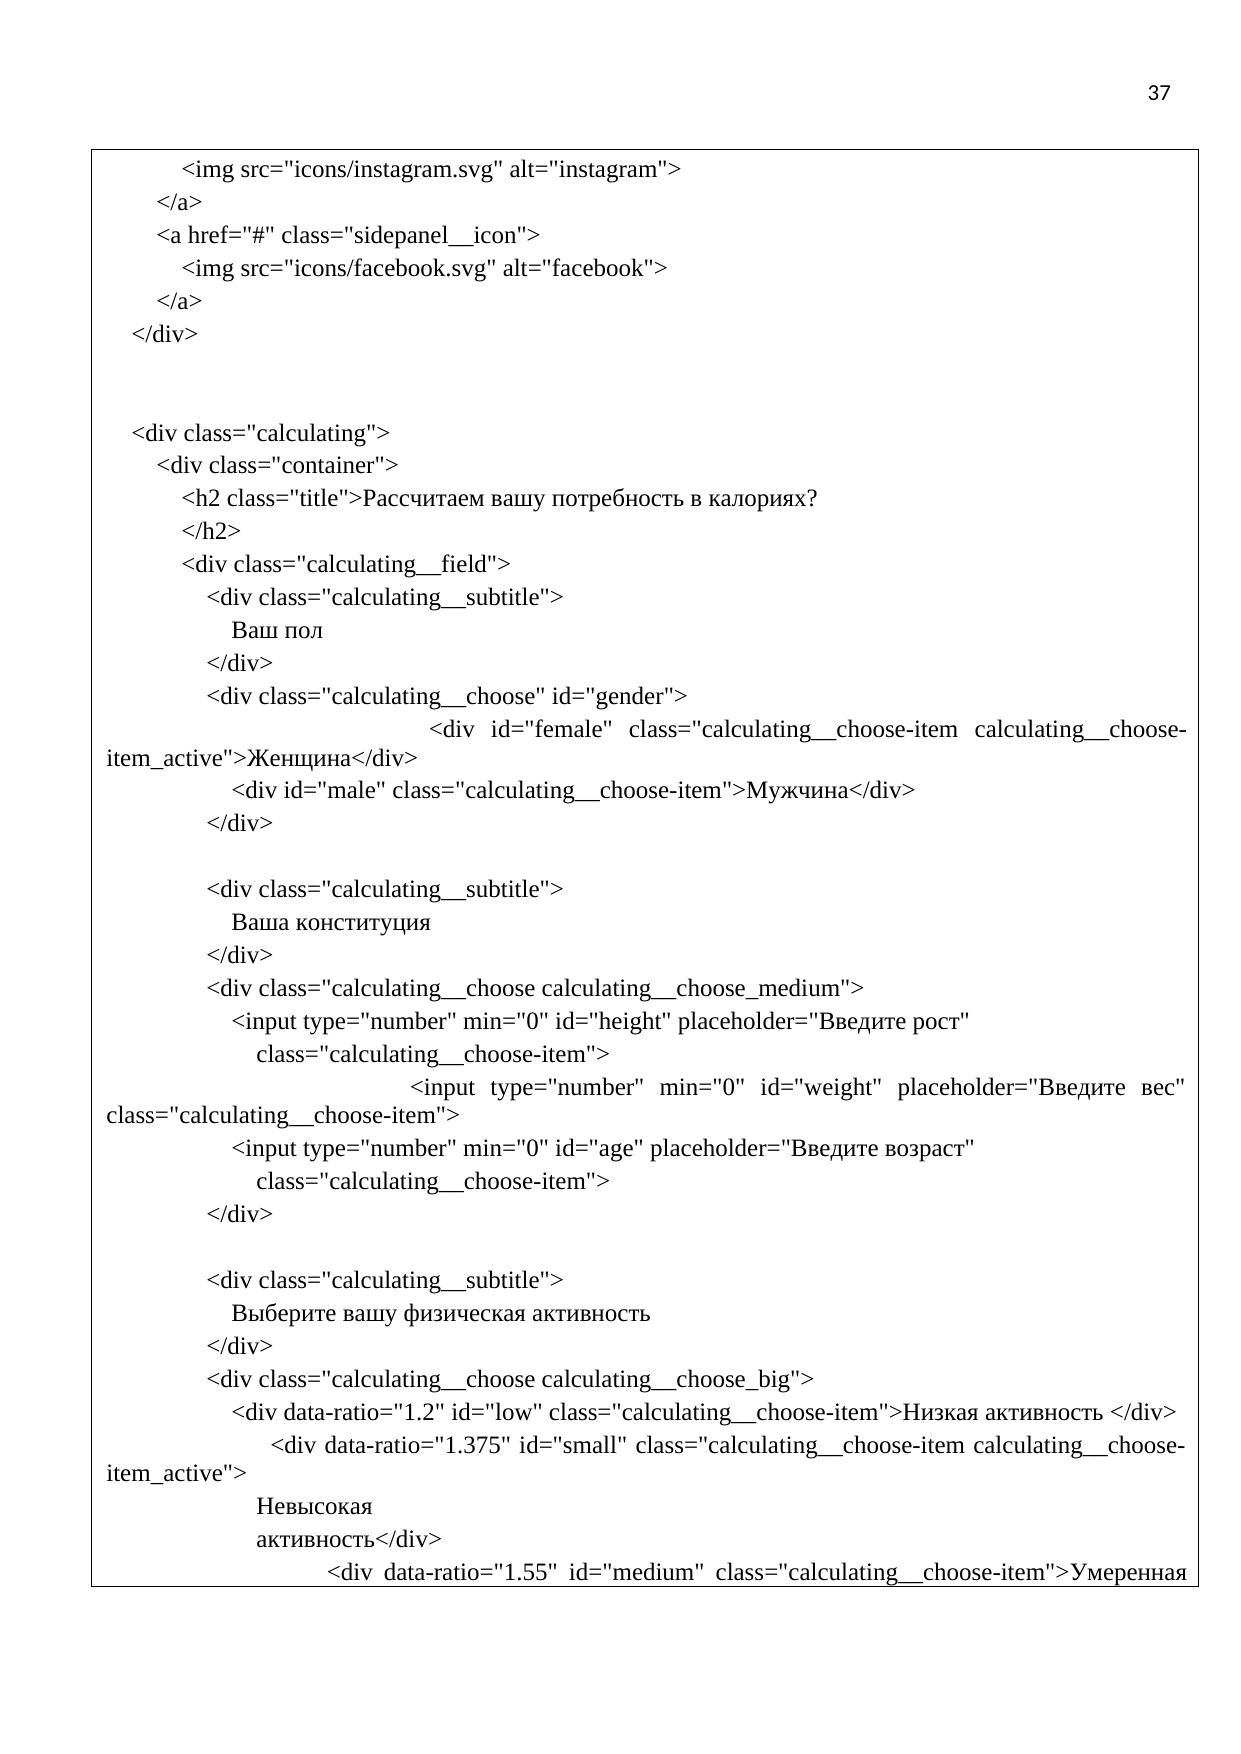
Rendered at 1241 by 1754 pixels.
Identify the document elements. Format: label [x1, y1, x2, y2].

table_header [92, 150, 1198, 1586]
